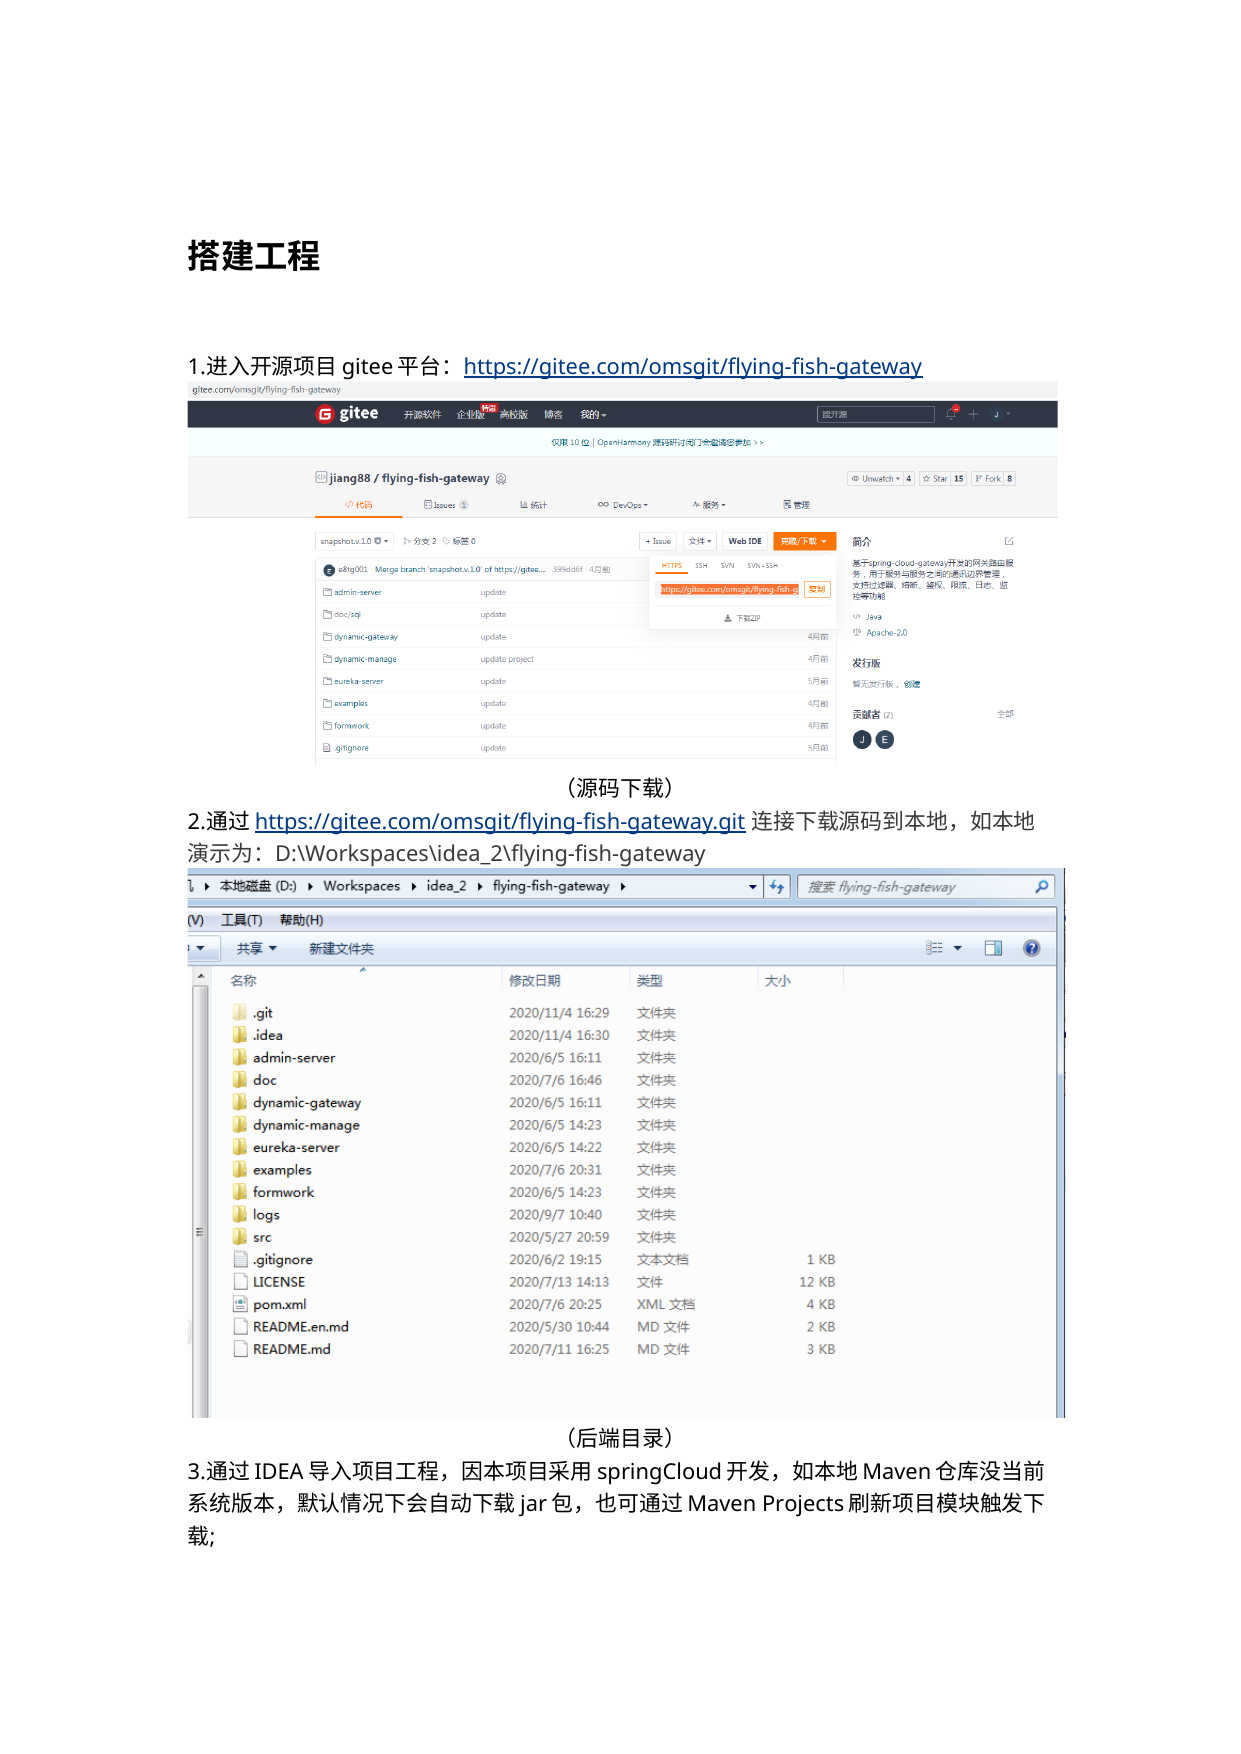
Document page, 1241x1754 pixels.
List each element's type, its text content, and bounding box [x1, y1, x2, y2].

picture [187, 380, 1058, 765]
picture [187, 868, 1066, 1418]
text 2.通过 https://gitee.com/omsgit/flying-fish-gateway.git 连接下载源码到本地，如本地演示为：D:\Workspaces\idea_2\flying-fish-gateway [187, 803, 1053, 868]
text （源码下载） [187, 771, 1053, 803]
text （后端目录） [187, 1421, 1053, 1453]
text 1.进入开源项目gitee平台：https://gitee.com/omsgit/flying-fish-gateway [187, 348, 1053, 380]
text 3.通过IDEA导入项目工程，因本项目采用springCloud开发，如本地Maven仓库没当前系统版本，默认情况下会自动下载jar包，也可通过Maven Projects刷新项目模块触发下载; [187, 1453, 1053, 1551]
subtitle 搭建工程 [187, 222, 1053, 287]
